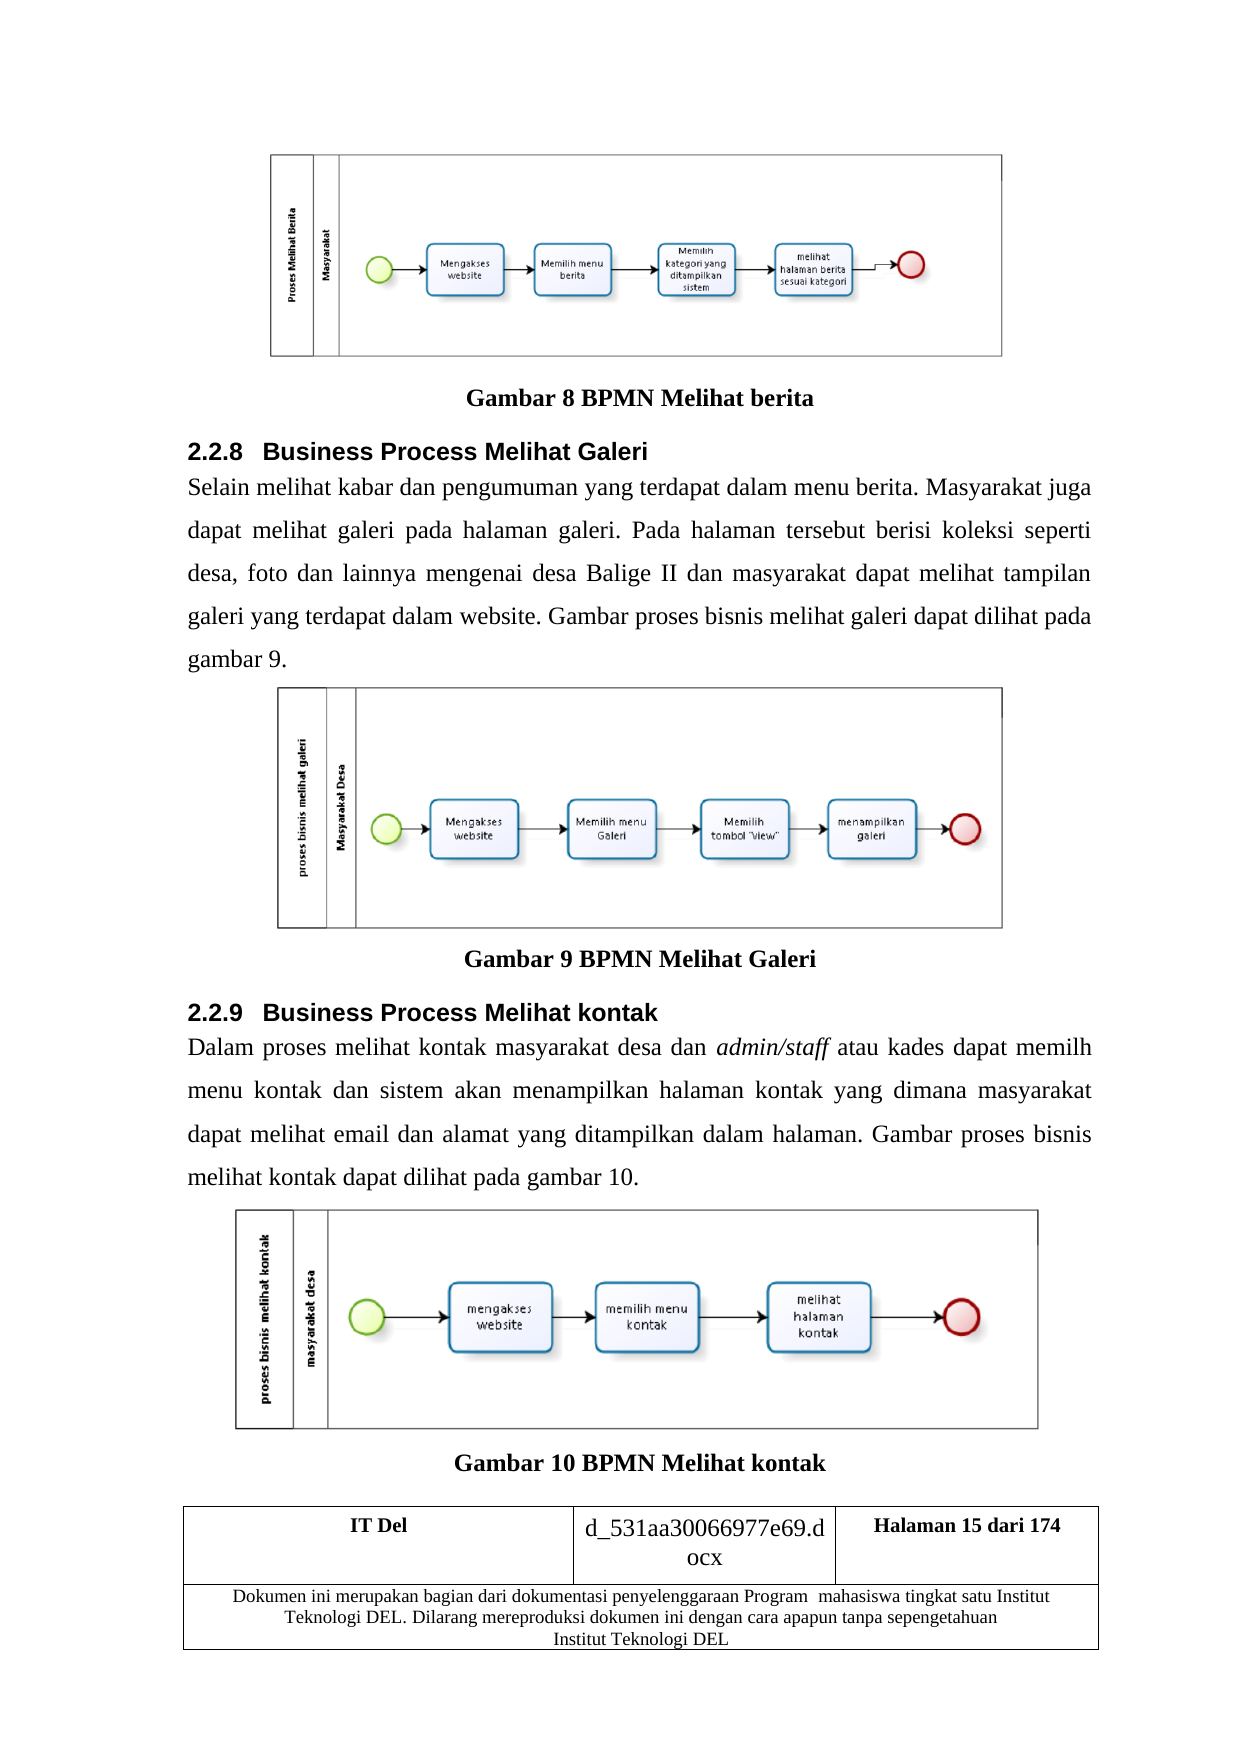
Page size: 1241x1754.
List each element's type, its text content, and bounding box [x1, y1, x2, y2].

picture [265, 147, 1015, 369]
text Dalam proses melihat kontak masyarakat desa dan admin/staff atau kades dapat memilh menu kontak dan sistem akan menampilkan halaman kontak yang dimana masyarakat dapat melihat email dan alamat yang ditampilkan dalam halaman. Gambar proses bisnis melihat kontak dapat dilihat pada gambar 10. [187, 1032, 1092, 1191]
subtitle Business Process Melihat kontak [187, 997, 1092, 1026]
picture [265, 687, 1015, 930]
picture [222, 1205, 1058, 1435]
text Gambar 9 BPMN Melihat Galeri [187, 944, 1092, 972]
text Selain melihat kabar dan pengumuman yang terdapat dalam menu berita. Masyarakat juga dapat melihat galeri pada halaman galeri. Pada halaman tersebut berisi koleksi seperti desa, foto dan lainnya mengenai desa Balige II dan masyarakat dapat melihat tampilan galeri yang terdapat dalam website. Gambar proses bisnis melihat galeri dapat dilihat pada gambar 9. [187, 472, 1092, 673]
text Gambar 10 BPMN Melihat kontak [187, 1448, 1092, 1477]
text Gambar 8 BPMN Melihat berita [187, 383, 1092, 412]
subtitle Business Process Melihat Galeri [187, 437, 1092, 465]
